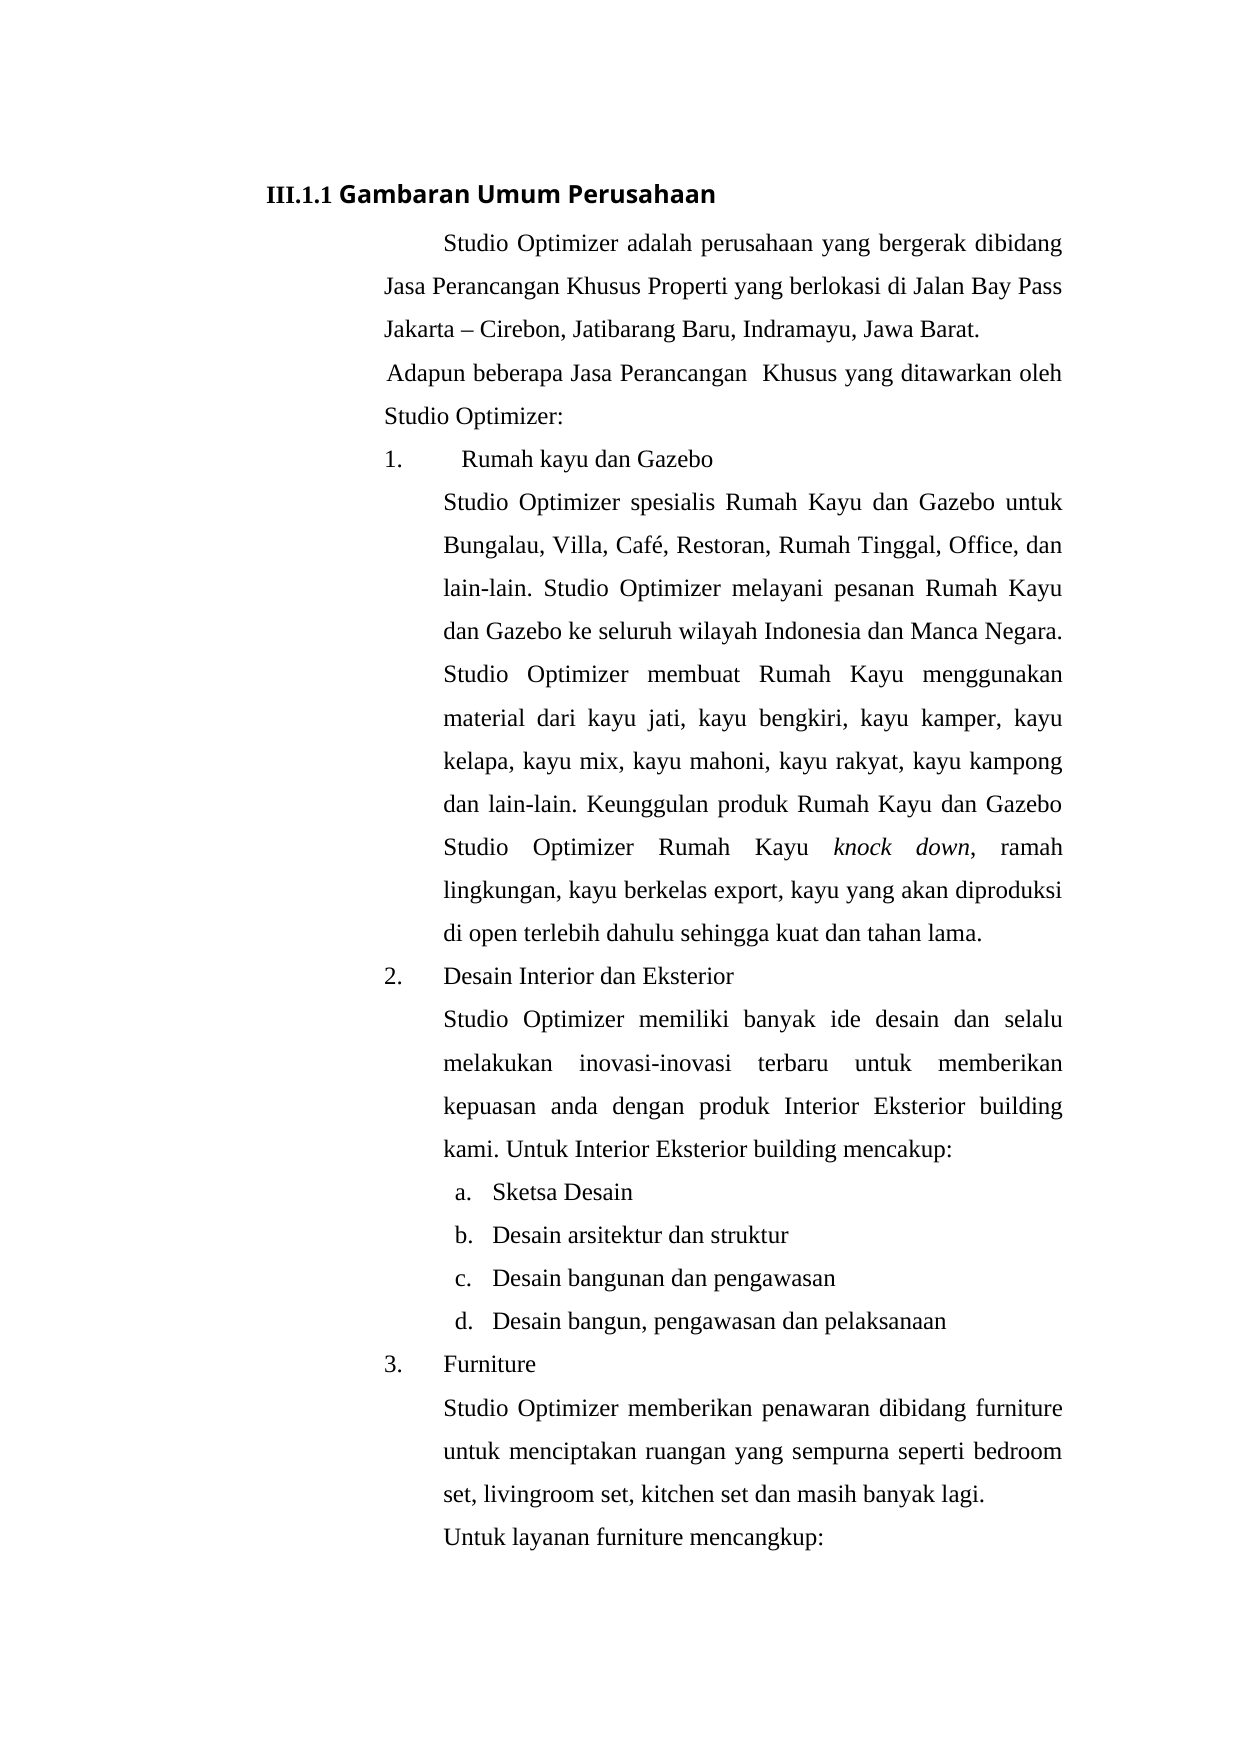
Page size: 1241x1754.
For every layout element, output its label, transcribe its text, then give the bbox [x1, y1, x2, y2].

list Furniture [384, 1349, 1063, 1378]
list Studio Optimizer spesialis Rumah Kayu dan Gazebo untuk Bungalau, Villa, Café, Restoran, Rumah Tinggal, Office, dan lain-lain. Studio Optimizer melayani pesanan Rumah Kayu dan Gazebo ke seluruh wilayah Indonesia dan Manca Negara. Studio Optimizer membuat Rumah Kayu menggunakan material dari kayu jati, kayu bengkiri, kayu kamper, kayu kelapa, kayu mix, kayu mahoni, kayu rakyat, kayu kampong dan lain-lain. Keunggulan produk Rumah Kayu dan Gazebo Studio Optimizer Rumah Kayu knock down, ramah lingkungan, kayu berkelas export, kayu yang akan diproduksi di open terlebih dahulu sehingga kuat dan tahan lama. [443, 487, 1063, 947]
text Studio Optimizer adalah perusahaan yang bergerak dibidang Jasa Perancangan Khusus Properti yang berlokasi di Jalan Bay Pass Jakarta – Cirebon, Jatibarang Baru, Indramayu, Jawa Barat. [384, 228, 1063, 343]
list Desain arsitektur dan struktur [454, 1220, 1063, 1249]
list Desain Interior dan Eksterior [384, 961, 1063, 990]
list Untuk layanan furniture mencangkup: [443, 1522, 1063, 1551]
list Desain bangun, pengawasan dan pelaksanaan [454, 1306, 1063, 1335]
list Desain bangunan dan pengawasan [454, 1263, 1063, 1292]
list Studio Optimizer memiliki banyak ide desain dan selalu melakukan inovasi-inovasi terbaru untuk memberikan kepuasan anda dengan produk Interior Eksterior building kami. Untuk Interior Eksterior building mencakup: [443, 1004, 1063, 1163]
list Studio Optimizer memberikan penawaran dibidang furniture untuk menciptakan ruangan yang sempurna seperti bedroom set, livingroom set, kitchen set dan masih banyak lagi. [443, 1393, 1063, 1508]
text Adapun beberapa Jasa Perancangan Khusus yang ditawarkan oleh Studio Optimizer: [236, 358, 1063, 429]
list Sketsa Desain [454, 1177, 1063, 1206]
list Rumah kayu dan Gazebo [384, 444, 1063, 473]
subtitle Gambaran Umum Perusahaan [266, 177, 1063, 211]
